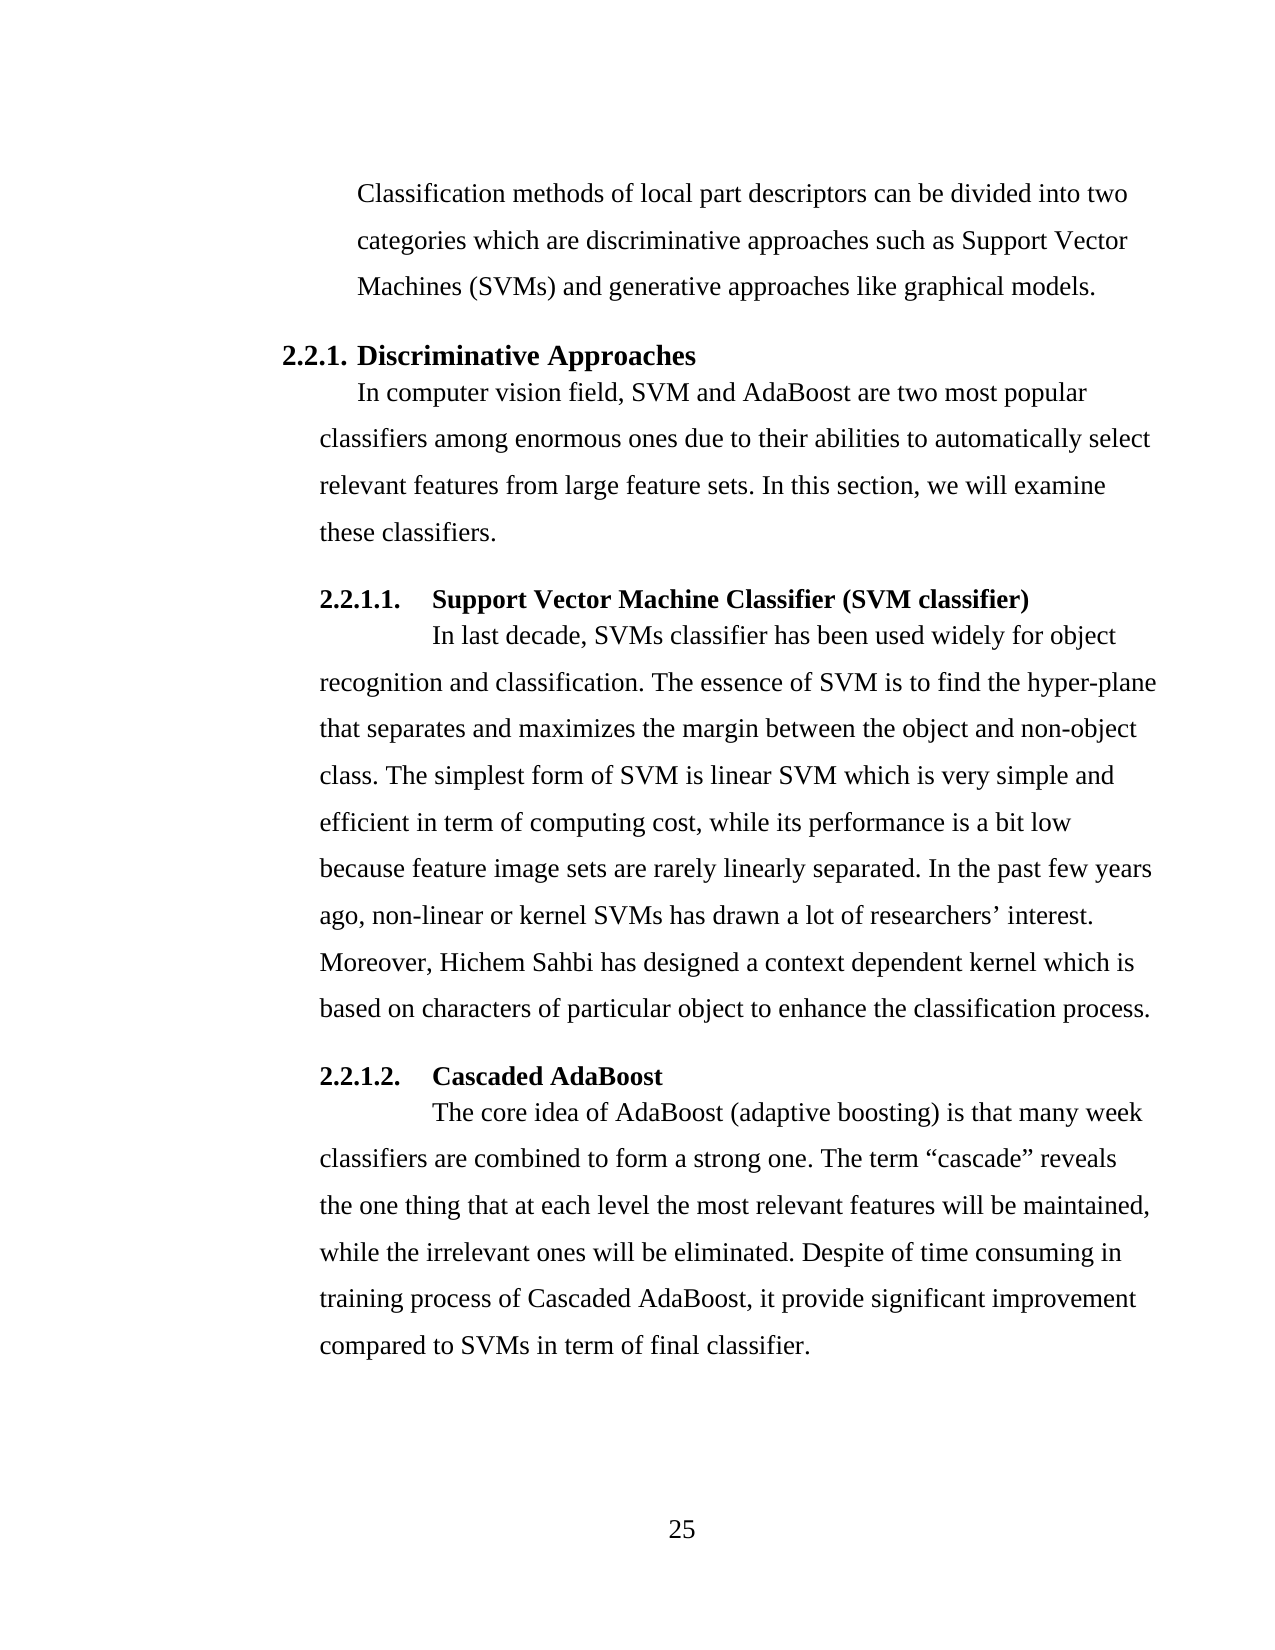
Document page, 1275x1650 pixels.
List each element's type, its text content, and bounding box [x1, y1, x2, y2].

text The core idea of AdaBoost (adaptive boosting) is that many week classifiers are combined to form a strong one. The term “cascade” reveals the one thing that at each level the most relevant features will be maintained, while the irrelevant ones will be eliminated. Despite of time consuming in training process of Cascaded AdaBoost, it provide significant improvement compared to SVMs in term of final classifier. [319, 1096, 1157, 1360]
text In last decade, SVMs classifier has been used widely for object recognition and classification. The essence of SVM is to find the hyper-plane that separates and maximizes the margin between the object and non-object class. The simplest form of SVM is linear SVM which is very simple and efficient in term of computing cost, while its performance is a bit low because feature image sets are rarely linearly separated. In the past few years ago, non-linear or kernel SVMs has drawn a lot of researchers’ interest. Moreover, Hichem Sahbi has designed a context dependent kernel which is based on characters of particular object to enhance the classification process. [319, 619, 1157, 1023]
text Classification methods of local part descriptors can be divided into two categories which are discriminative approaches such as Support Vector Machines (SVMs) and generative approaches like graphical models. [310, 177, 1157, 302]
subtitle Support Vector Machine Classifier (SVM classifier) [319, 583, 1157, 614]
subtitle Cascaded AdaBoost [319, 1060, 1157, 1091]
subtitle Discriminative Approaches [282, 338, 1157, 372]
text In computer vision field, SVM and AdaBoost are two most popular classifiers among enormous ones due to their abilities to automatically select relevant features from large feature sets. In this section, we will examine these classifiers. [319, 376, 1157, 547]
